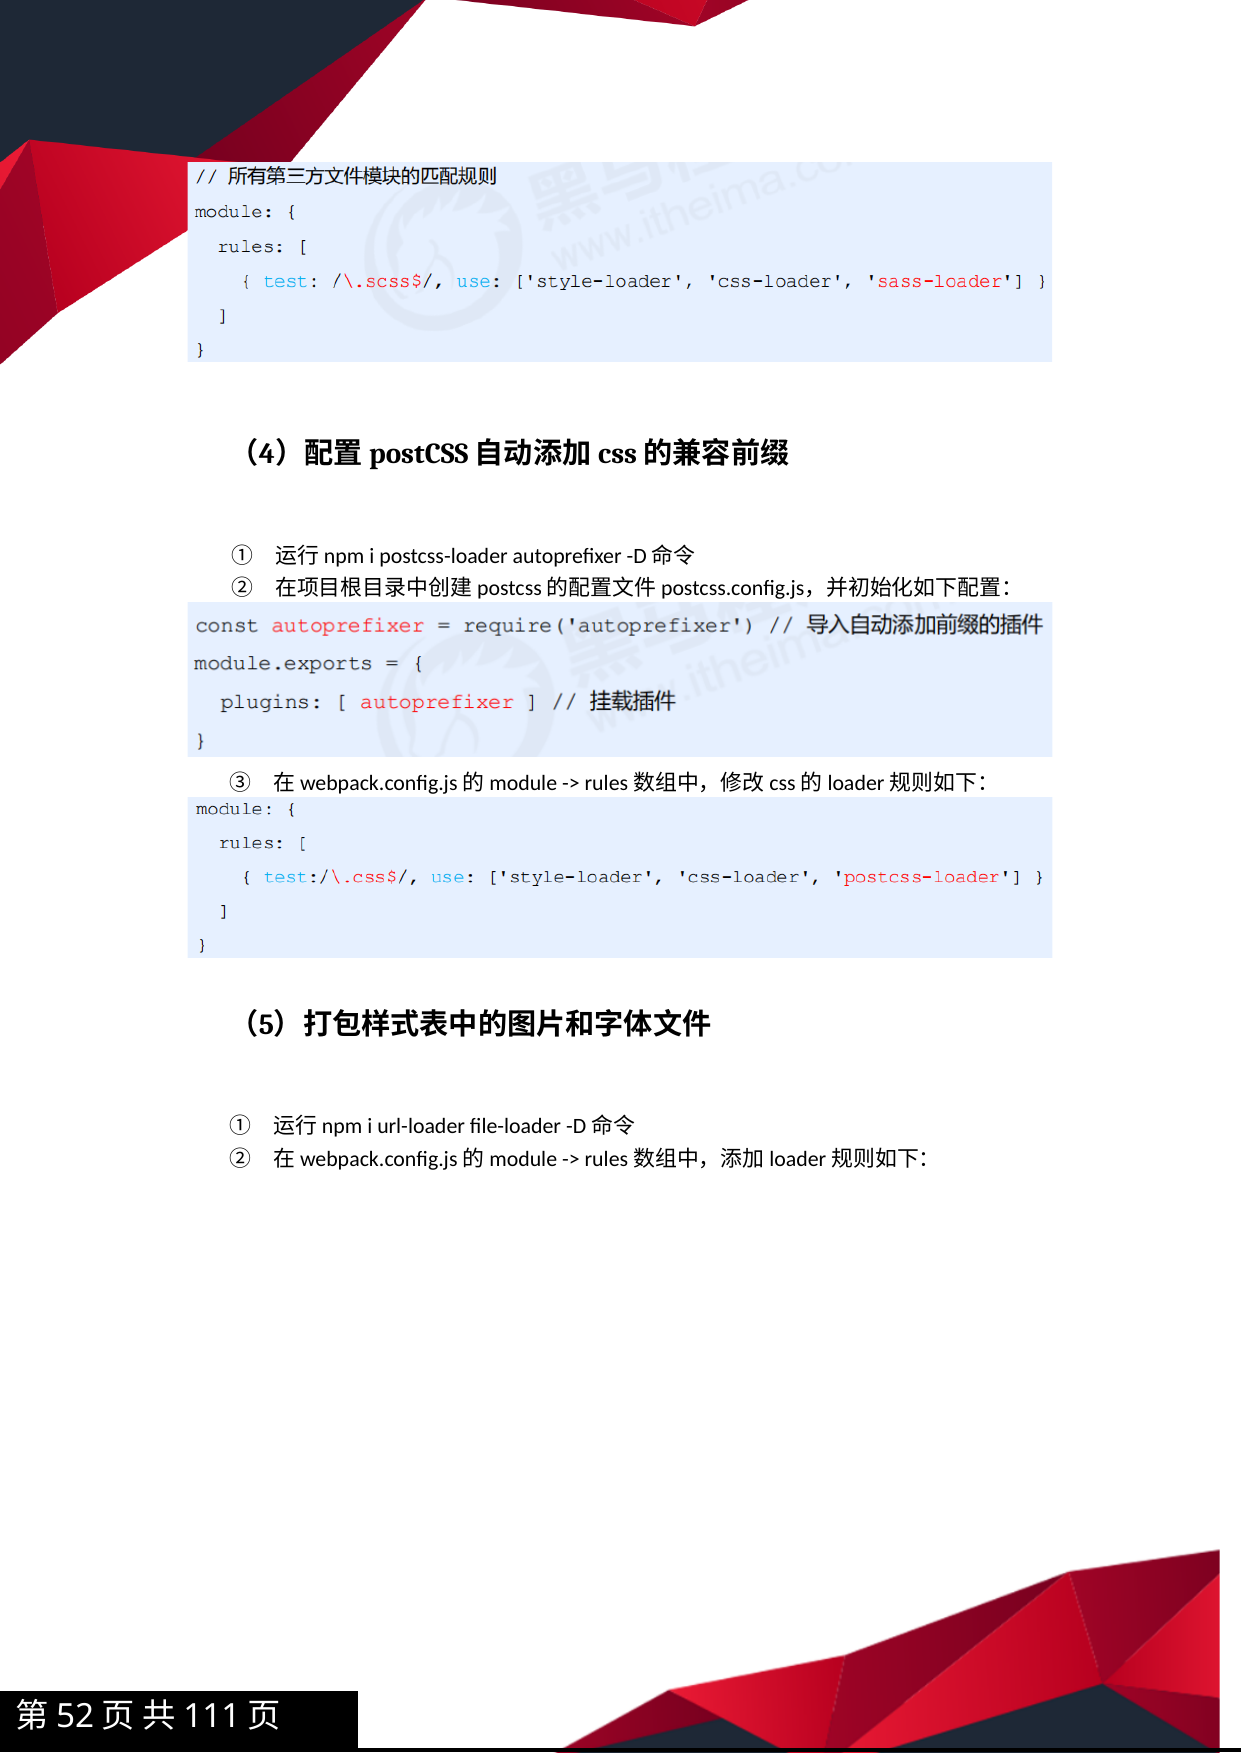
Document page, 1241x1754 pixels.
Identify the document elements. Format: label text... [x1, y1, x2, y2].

picture [187, 797, 1053, 958]
list 运行 npm i postcss-loader autoprefixer -D 命令 [187, 537, 1053, 570]
picture [0, 0, 1053, 387]
list 在项目根目录中创建 postcss 的配置文件 postcss.config.js，并初始化如下配置： [187, 570, 1053, 602]
list 在 webpack.config.js 的 module -> rules 数组中，修改 css 的 loader 规则如下： [187, 765, 1053, 797]
list 在 webpack.config.js 的 module -> rules 数组中，添加 loader 规则如下： [187, 1141, 1053, 1173]
list 运行 npm i url-loader file-loader -D 命令 [187, 1108, 1053, 1141]
subtitle 打包样式表中的图片和字体文件 [187, 989, 1053, 1054]
picture [187, 602, 1053, 757]
picture [0, 1488, 1241, 1753]
subtitle 配置 postCSS 自动添加 css 的兼容前缀 [187, 419, 1053, 484]
